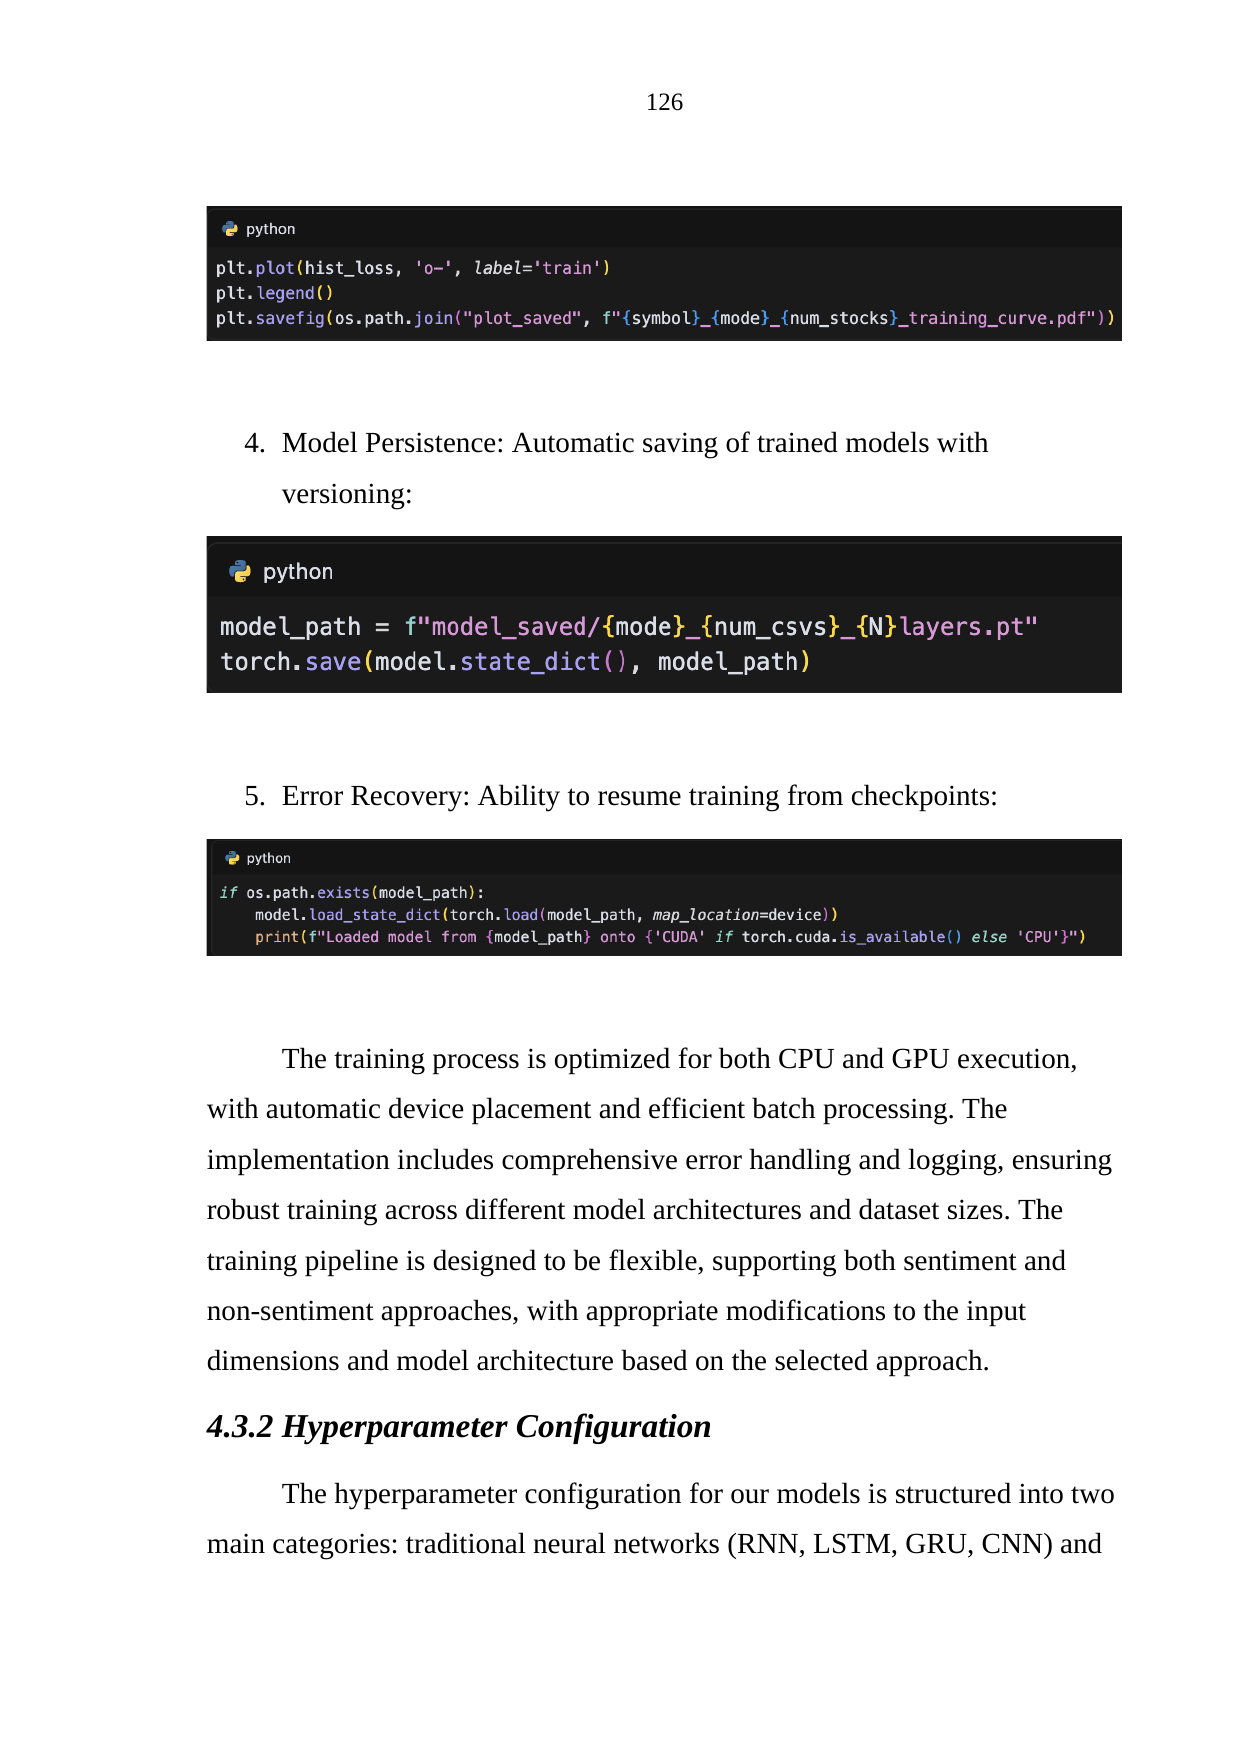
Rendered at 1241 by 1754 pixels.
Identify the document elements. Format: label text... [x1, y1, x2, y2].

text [207, 1476, 1122, 1560]
picture [206, 206, 1122, 341]
picture [206, 536, 1122, 693]
text The training process is optimized for both CPU and GPU execution, with automatic device placement and efficient batch processing. The implementation includes comprehensive error handling and logging, ensuring robust training across different model architectures and dataset sizes. The training pipeline is designed to be flexible, supporting both sentiment and non-sentiment approaches, with appropriate modifications to the input dimensions and model architecture based on the selected approach. [207, 1041, 1122, 1377]
subtitle Hyperparameter Configuration [207, 1406, 1122, 1444]
picture [206, 839, 1122, 956]
list Error Recovery: Ability to resume training from checkpoints: [244, 778, 1122, 812]
list Model Persistence: Automatic saving of trained models with versioning: [244, 426, 1122, 509]
